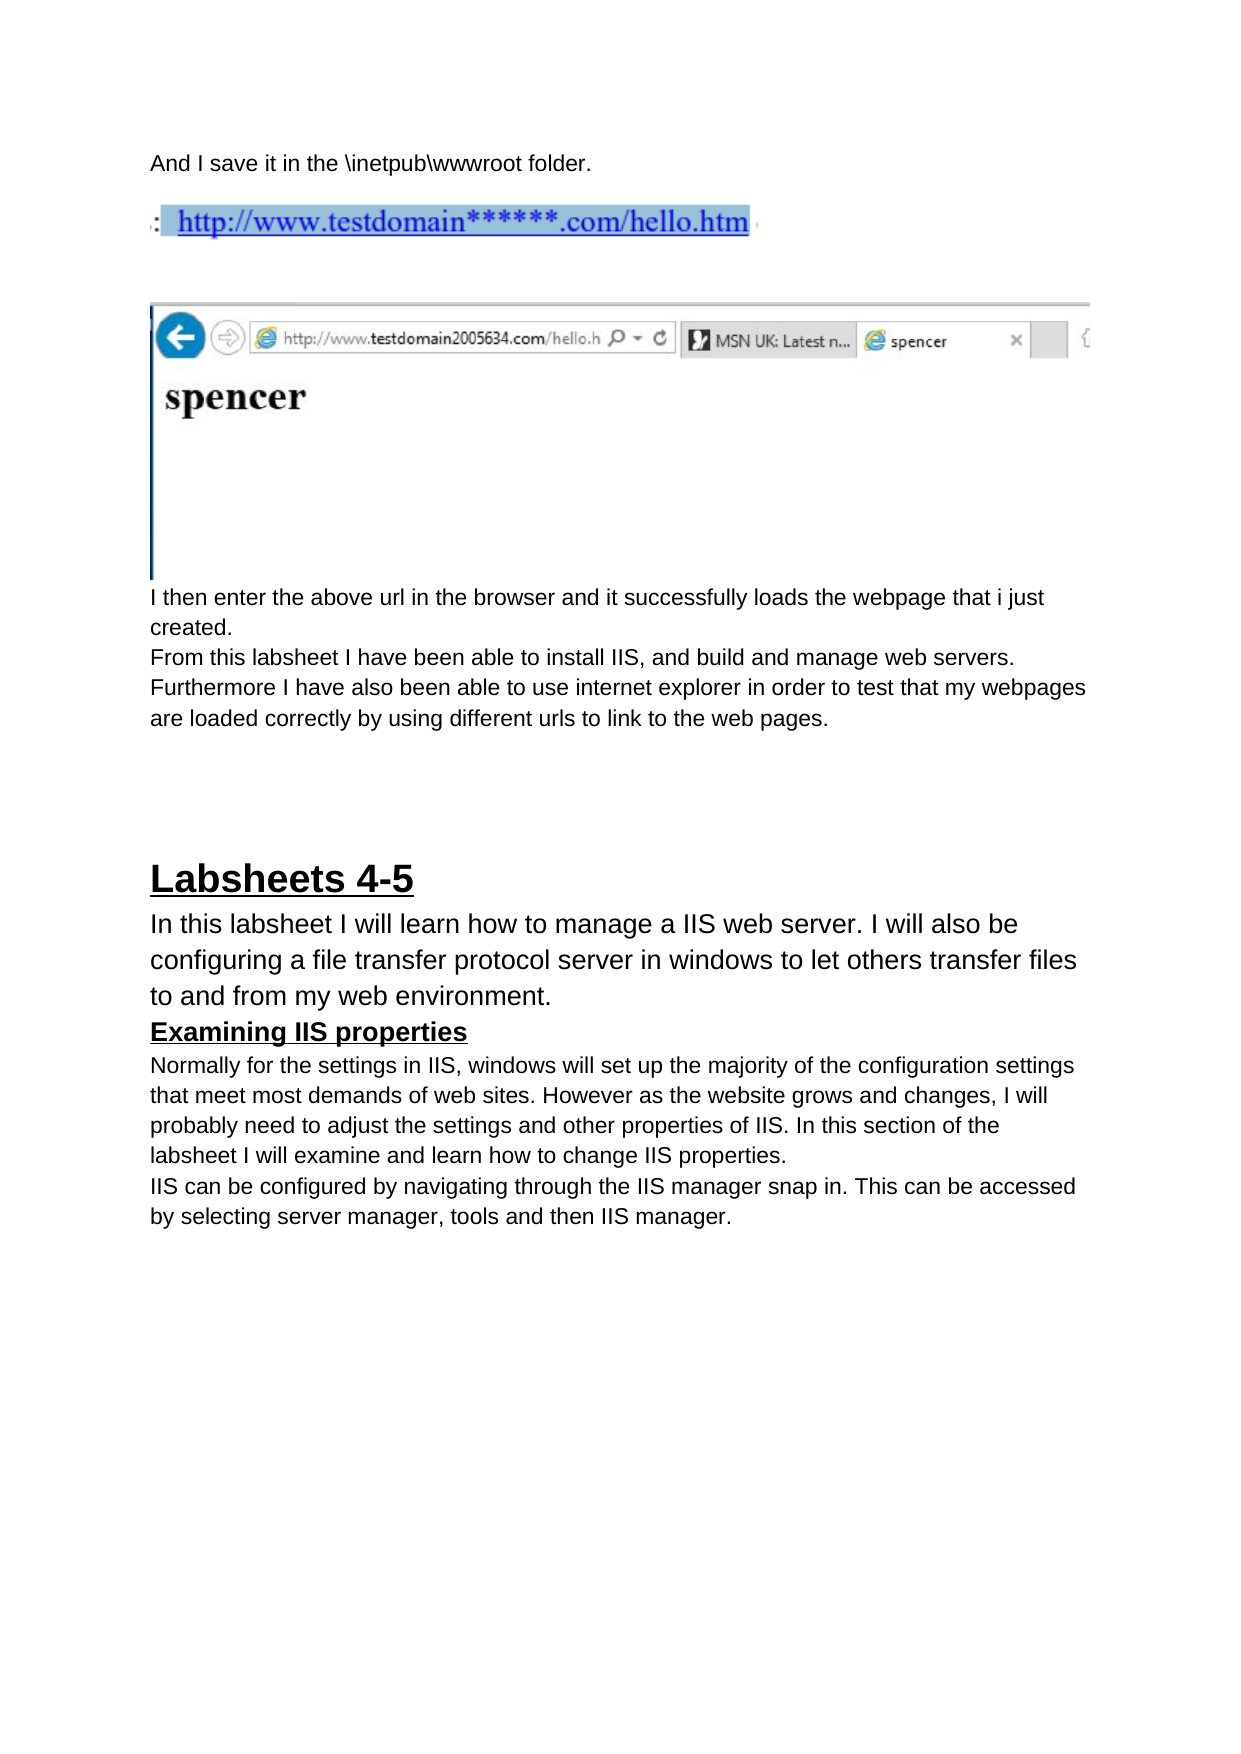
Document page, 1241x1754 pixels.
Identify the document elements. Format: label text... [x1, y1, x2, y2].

picture [150, 180, 758, 299]
text IIS can be configured by navigating through the IIS manager snap in. This can be accessed by selecting server manager, tools and then IIS manager. [150, 1173, 1090, 1229]
text Labsheets 4-5 [150, 856, 1090, 901]
text And I save it in the \inetpub\wwwroot folder. [150, 150, 1090, 176]
text Normally for the settings in IIS, windows will set up the majority of the configuration settings that meet most demands of web sites. However as the website grows and changes, I will probably need to adjust the settings and other properties of IIS. In this section of the labsheet I will examine and learn how to change IIS properties. [150, 1052, 1090, 1169]
picture [150, 302, 1091, 580]
text I then enter the above url in the browser and it successfully loads the webpage that i just created. [150, 584, 1090, 640]
text From this labsheet I have been able to install IIS, and build and manage web servers. Furthermore I have also been able to use internet explorer in order to test that my webpages are loaded correctly by using different urls to link to the web pages. [150, 644, 1090, 731]
text Examining IIS properties [150, 1016, 1090, 1047]
text In this labsheet I will learn how to manage a IIS web server. I will also be configuring a file transfer protocol server in windows to let others transfer files to and from my web environment. [150, 908, 1090, 1011]
